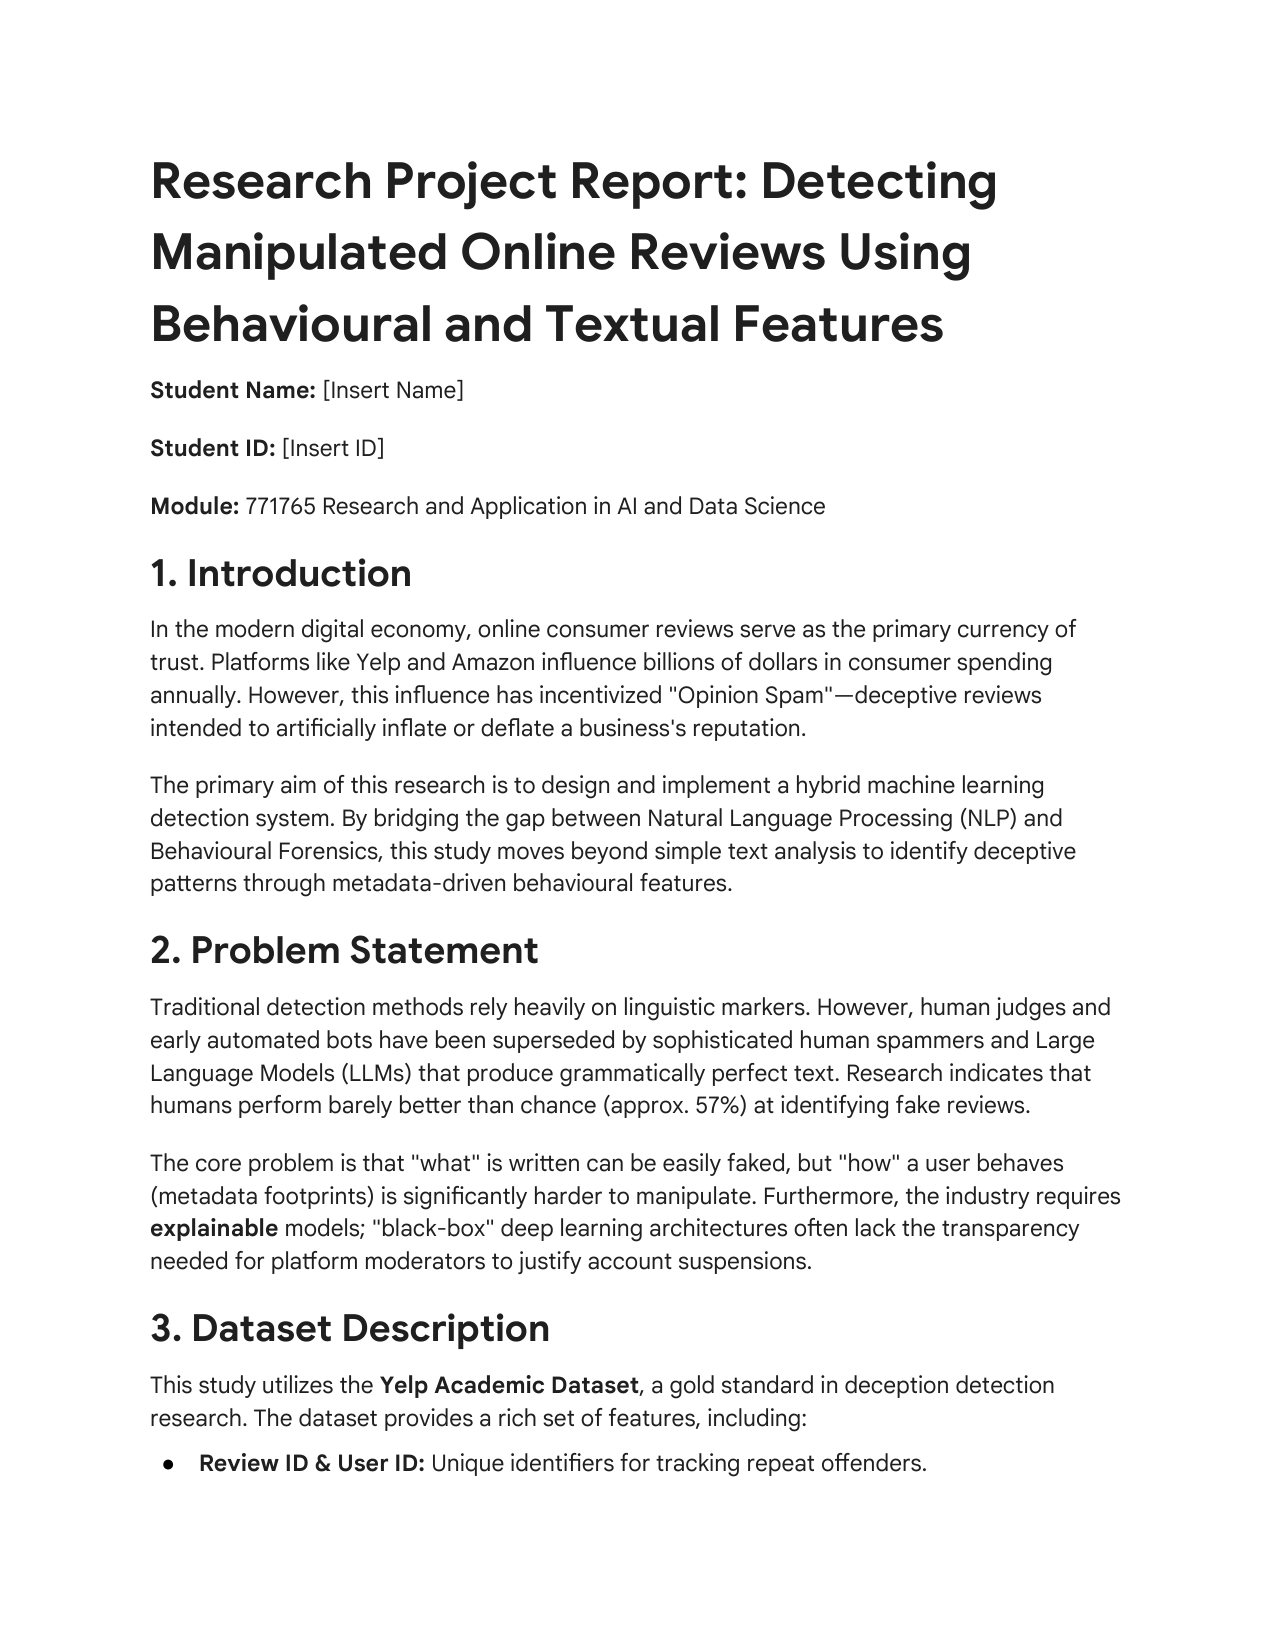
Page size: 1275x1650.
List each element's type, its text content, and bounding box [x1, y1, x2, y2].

text Student ID: [Insert ID] [150, 434, 1125, 463]
text In the modern digital economy, online consumer reviews serve as the primary currency of trust. Platforms like Yelp and Amazon influence billions of dollars in consumer spending annually. However, this influence has incentivized "Opinion Spam"—deceptive reviews intended to artificially inflate or deflate a business's reputation. [150, 616, 1125, 743]
subtitle 1. Introduction [150, 550, 1125, 597]
subtitle Research Project Report: Detecting Manipulated Online Reviews Using Behavioural and Textual Features [150, 150, 1125, 355]
text The core problem is that "what" is written can be easily faked, but "how" a user behaves (metadata footprints) is significantly harder to manipulate. Furthermore, the industry requires explainable models; "black-box" deep learning architectures often lack the transparency needed for platform moderators to justify account suspensions. [150, 1149, 1125, 1276]
subtitle 2. Problem Statement [150, 927, 1125, 974]
text Student Name: [Insert Name] [150, 377, 1125, 405]
list Review ID & User ID: Unique identifiers for tracking repeat offenders. [161, 1449, 1125, 1478]
subtitle 3. Dataset Description [150, 1305, 1125, 1352]
text Module: 771765 Research and Application in AI and Data Science [150, 492, 1125, 521]
text Traditional detection methods rely heavily on linguistic markers. However, human judges and early automated bots have been superseded by sophisticated human spammers and Large Language Models (LLMs) that produce grammatically perfect text. Research indicates that humans perform barely better than chance (approx. 57%) at identifying fake reviews. [150, 993, 1125, 1120]
text The primary aim of this research is to design and implement a hybrid machine learning detection system. By bridging the gap between Natural Language Processing (NLP) and Behavioural Forensics, this study moves beyond simple text analysis to identify deceptive patterns through metadata-driven behavioural features. [150, 772, 1125, 898]
text This study utilizes the Yelp Academic Dataset, a gold standard in deception detection research. The dataset provides a rich set of features, including: [150, 1371, 1125, 1433]
